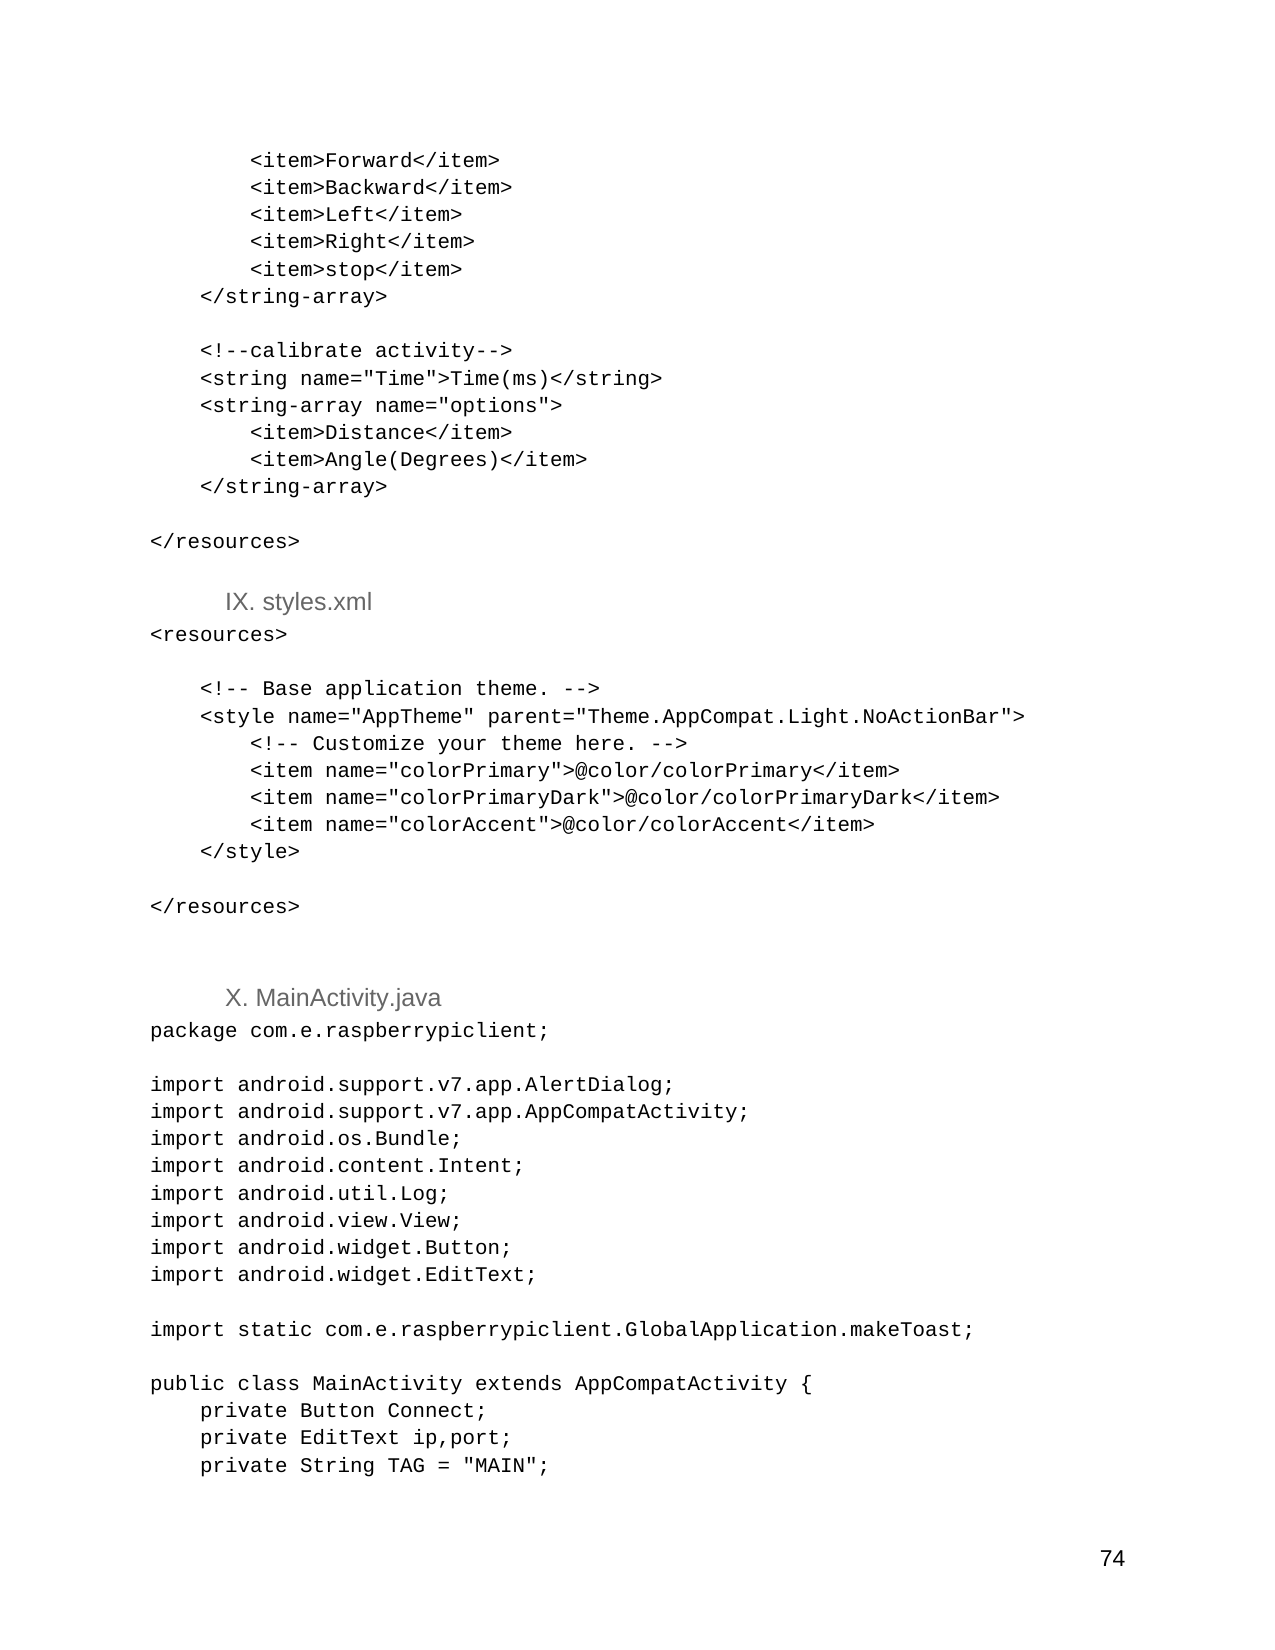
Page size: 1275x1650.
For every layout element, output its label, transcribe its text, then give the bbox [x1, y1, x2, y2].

text private EditText ip,port; [150, 1427, 1125, 1451]
text import android.widget.Button; [150, 1237, 1125, 1261]
text <item>stop</item> [150, 259, 1125, 282]
text public class MainActivity extends AppCompatActivity { [150, 1373, 1125, 1397]
text <item>Right</item> [150, 232, 1125, 255]
text private Button Connect; [150, 1400, 1125, 1424]
text </style> [150, 842, 1125, 865]
text </string-array> [150, 476, 1125, 500]
text import android.content.Intent; [150, 1156, 1125, 1179]
text <item name="colorAccent">@color/colorAccent</item> [150, 814, 1125, 838]
subtitle IX. styles.xml [150, 587, 1125, 616]
text <item>Left</item> [150, 204, 1125, 228]
text import static com.e.raspberrypiclient.GlobalApplication.makeToast; [150, 1319, 1125, 1342]
text <item>Backward</item> [150, 177, 1125, 201]
text </resources> [150, 531, 1125, 554]
text import android.widget.EditText; [150, 1264, 1125, 1288]
text <resources> [150, 624, 1125, 648]
subtitle X. MainActivity.java [150, 982, 1125, 1011]
text <item name="colorPrimary">@color/colorPrimary</item> [150, 760, 1125, 784]
text <item name="colorPrimaryDark">@color/colorPrimaryDark</item> [150, 787, 1125, 811]
text private String TAG = "MAIN"; [150, 1454, 1125, 1478]
text <item>Forward</item> [150, 150, 1125, 174]
text <style name="AppTheme" parent="Theme.AppCompat.Light.NoActionBar"> [150, 706, 1125, 729]
text <item>Distance</item> [150, 422, 1125, 446]
text import android.os.Bundle; [150, 1128, 1125, 1152]
text <string-array name="options"> [150, 395, 1125, 418]
text import android.support.v7.app.AlertDialog; [150, 1074, 1125, 1098]
text <item>Angle(Degrees)</item> [150, 449, 1125, 473]
text <!--calibrate activity--> [150, 340, 1125, 364]
text import android.util.Log; [150, 1183, 1125, 1206]
text package com.e.raspberrypiclient; [150, 1019, 1125, 1043]
text import android.view.View; [150, 1210, 1125, 1233]
text <!-- Customize your theme here. --> [150, 733, 1125, 756]
text <!-- Base application theme. --> [150, 678, 1125, 702]
text </resources> [150, 896, 1125, 919]
text <string name="Time">Time(ms)</string> [150, 367, 1125, 391]
text </string-array> [150, 286, 1125, 309]
text import android.support.v7.app.AppCompatActivity; [150, 1101, 1125, 1125]
